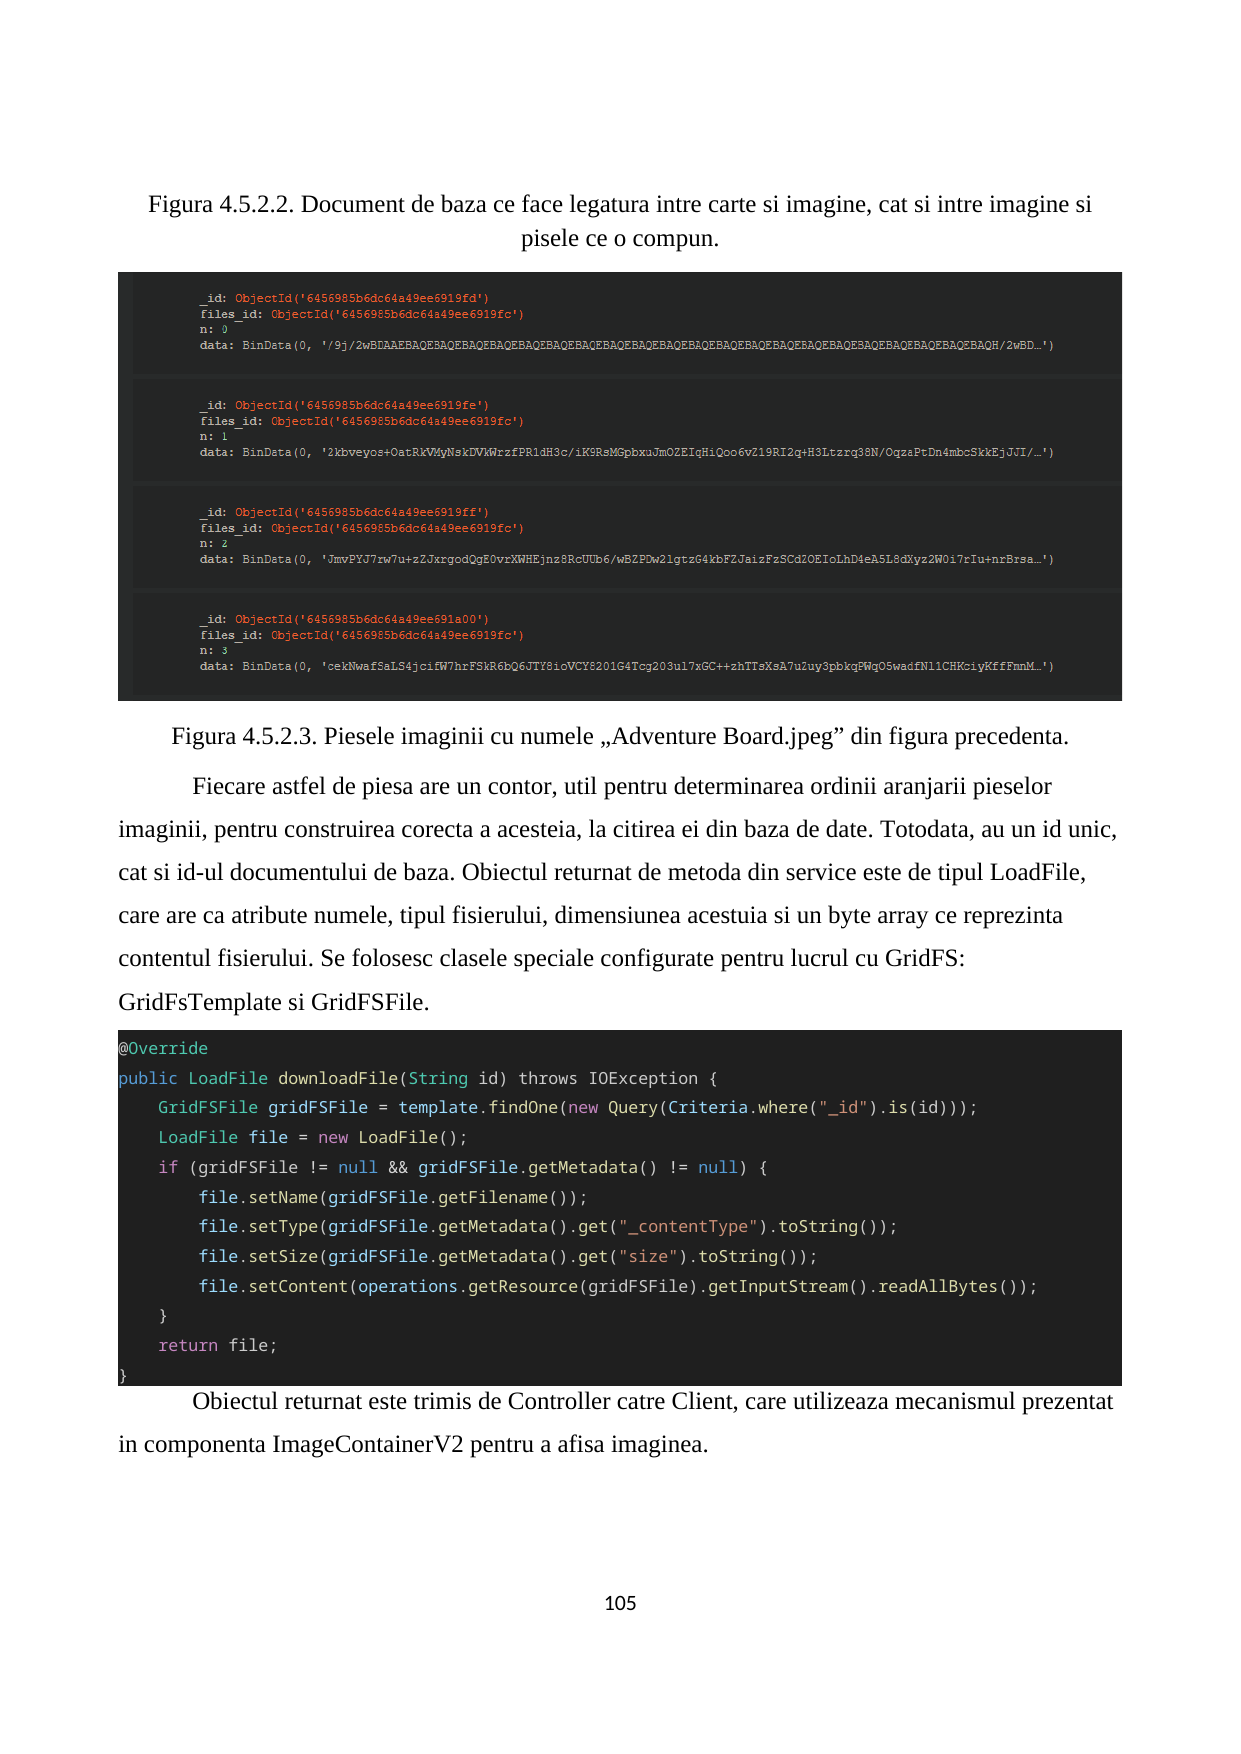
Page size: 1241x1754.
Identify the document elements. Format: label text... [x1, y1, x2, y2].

text public LoadFile downloadFile(String id) throws IOException { [118, 1059, 1122, 1089]
text LoadFile file = new LoadFile(); [118, 1119, 1122, 1148]
text file.setContent(operations.getResource(gridFSFile).getInputStream().readAllBytes()); [118, 1267, 1122, 1297]
text Obiectul returnat este trimis de Controller catre Client, care utilizeaza mecanismul prezentat in componenta ImageContainerV2 pentru a afisa imaginea. [118, 1386, 1122, 1458]
text return file; [118, 1327, 1122, 1356]
text Figura 4.5.2.2. Document de baza ce face legatura intre carte si imagine, cat si intre imagine si pisele ce o compun. [118, 189, 1122, 251]
text file.setName(gridFSFile.getFilename()); [118, 1178, 1122, 1208]
text @Override [118, 1030, 1122, 1059]
text } [118, 1356, 1122, 1386]
text } [118, 1297, 1122, 1327]
text if (gridFSFile != null && gridFSFile.getMetadata() != null) { [118, 1148, 1122, 1178]
text Fiecare astfel de piesa are un contor, util pentru determinarea ordinii aranjarii pieselor imaginii, pentru construirea corecta a acesteia, la citirea ei din baza de date. Totodata, au un id unic, cat si id-ul documentului de baza. Obiectul returnat de metoda din service este de tipul LoadFile, care are ca atribute numele, tipul fisierului, dimensiunea acestuia si un byte array ce reprezinta contentul fisierului. Se folosesc clasele speciale configurate pentru lucrul cu GridFS: GridFsTemplate si GridFSFile. [118, 771, 1122, 1015]
picture [118, 272, 1123, 701]
text file.setSize(gridFSFile.getMetadata().get("size").toString()); [118, 1238, 1122, 1267]
text Figura 4.5.2.3. Piesele imaginii cu numele „Adventure Board.jpeg” din figura precedenta. [118, 721, 1122, 750]
text GridFSFile gridFSFile = template.findOne(new Query(Criteria.where("_id").is(id))); [118, 1089, 1122, 1119]
text file.setType(gridFSFile.getMetadata().get("_contentType").toString()); [118, 1208, 1122, 1238]
